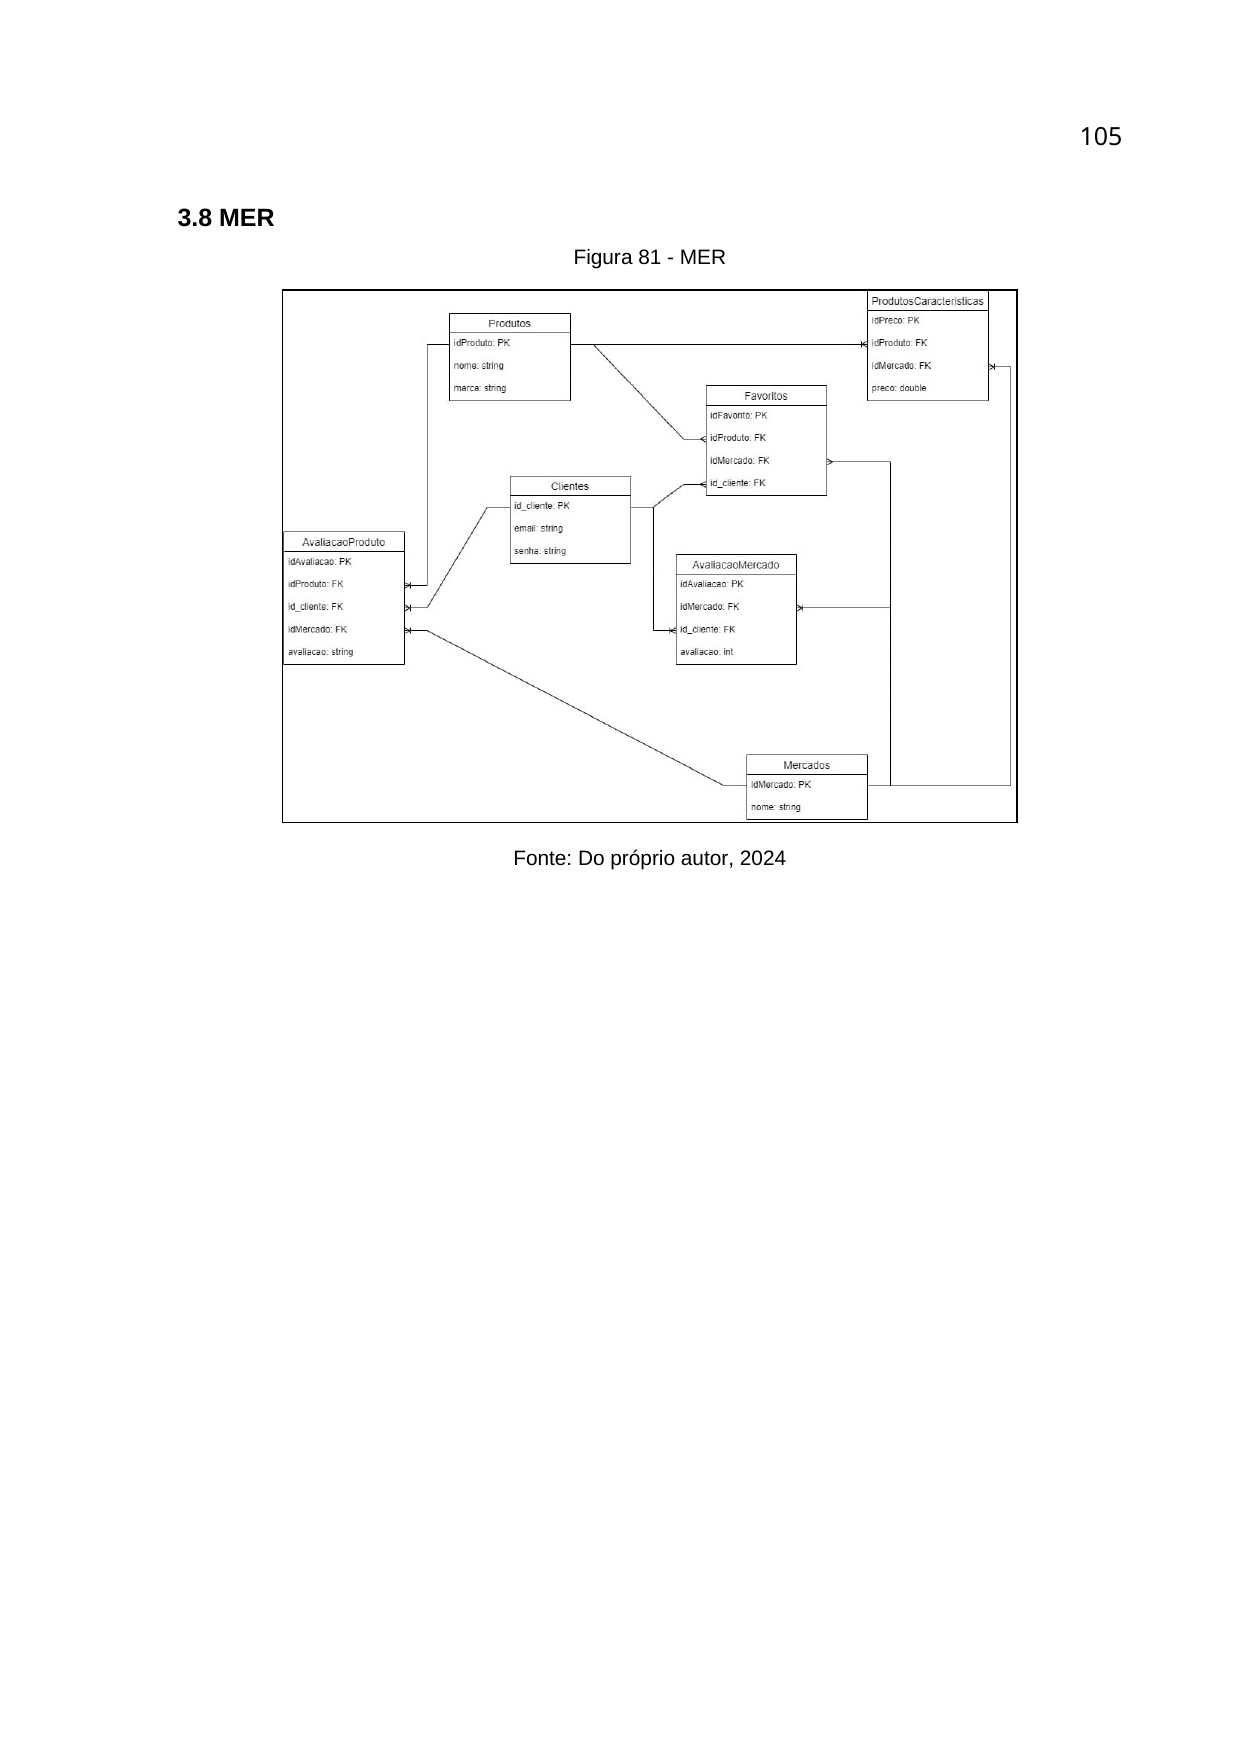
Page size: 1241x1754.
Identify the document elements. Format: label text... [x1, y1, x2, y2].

text Figura 81 - MER [177, 244, 1122, 268]
text Fonte: Do próprio autor, 2024 [177, 846, 1122, 869]
subtitle 3.8 MER [177, 203, 1122, 232]
picture [283, 291, 1016, 822]
